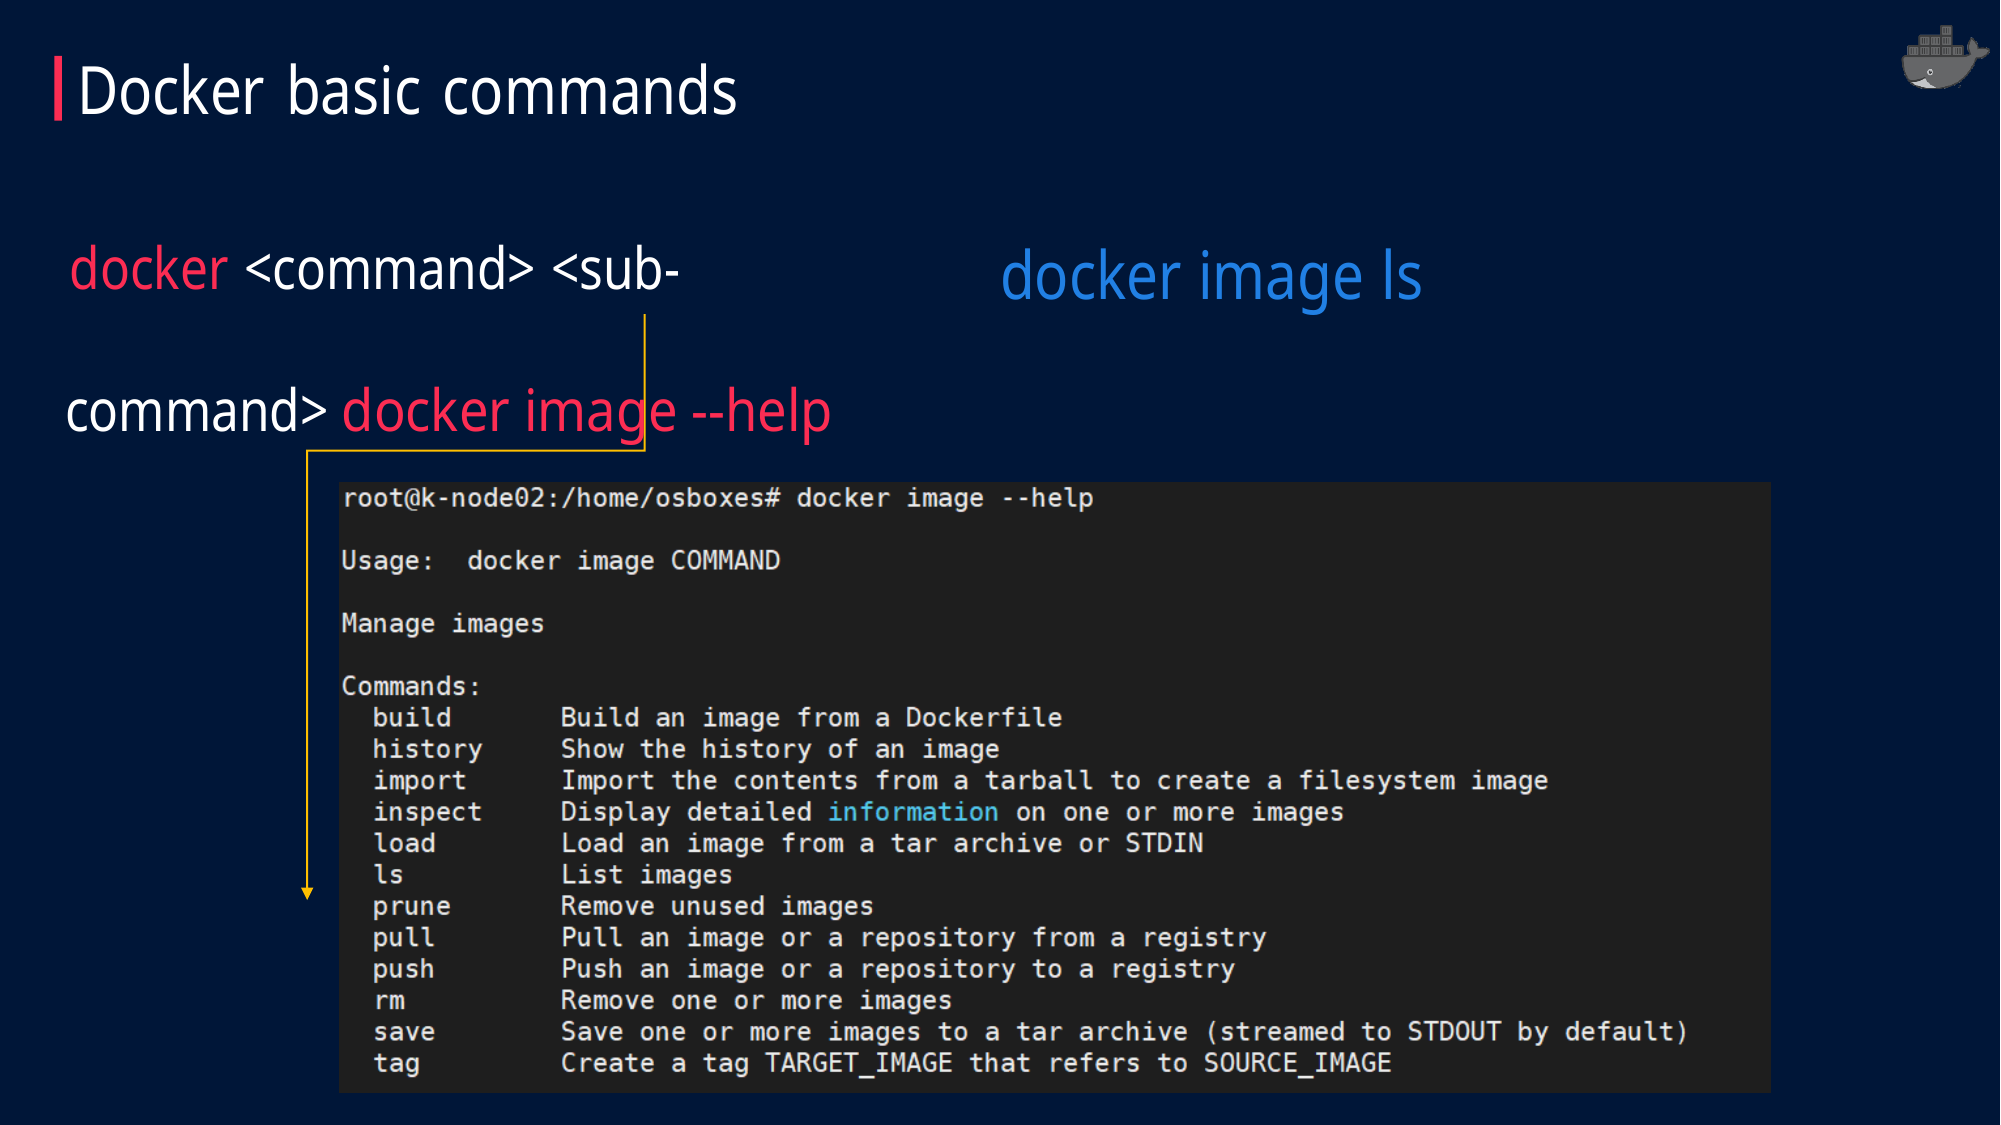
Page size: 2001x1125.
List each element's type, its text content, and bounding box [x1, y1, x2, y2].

picture [339, 482, 1771, 1093]
text docker <command> <sub-command> docker image --help [65, 227, 918, 448]
subtitle Docker basic commands [77, 44, 2000, 134]
text docker image ls [1000, 228, 2000, 319]
picture [1901, 25, 1990, 89]
